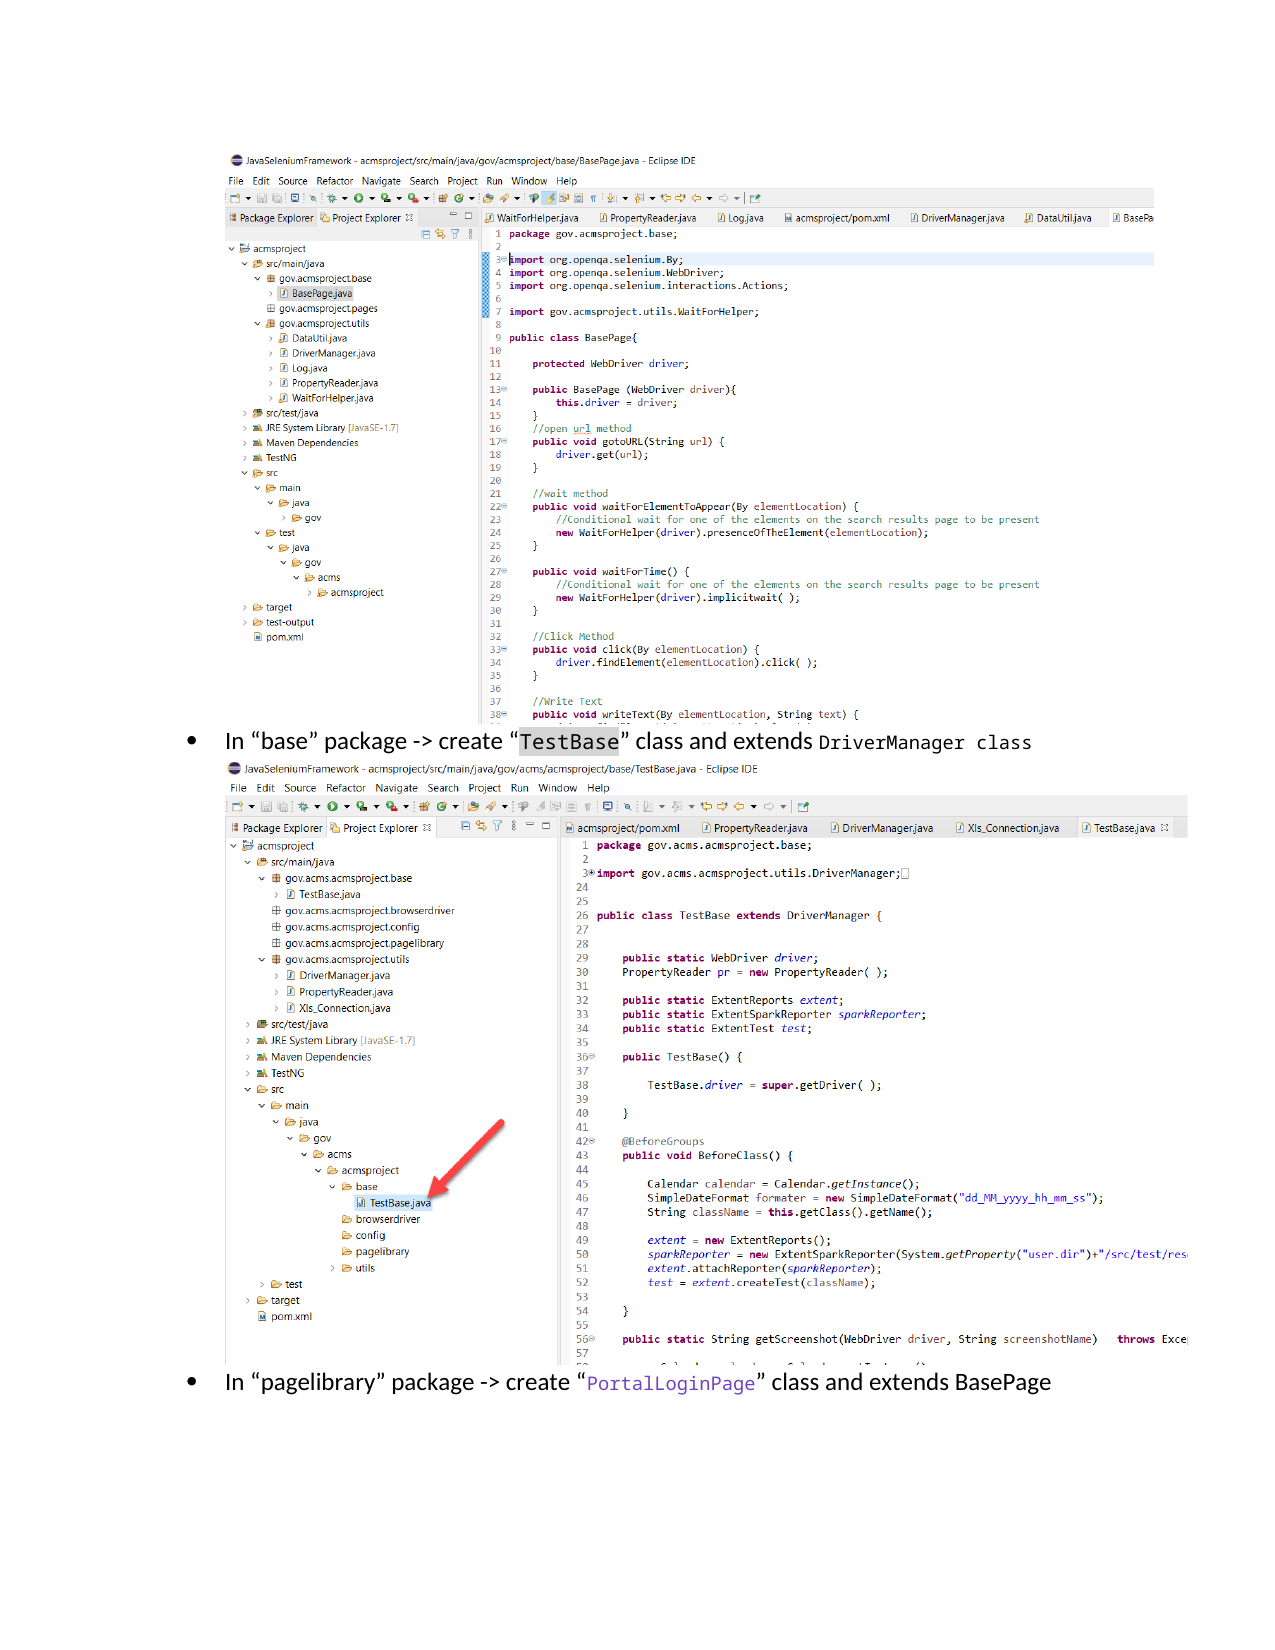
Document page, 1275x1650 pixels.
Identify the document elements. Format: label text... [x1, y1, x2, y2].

list In “pagelibrary” package -> create “PortalLoginPage” class and extends BasePage [187, 1366, 1125, 1397]
picture [225, 150, 1154, 724]
list In “base” package -> create “TestBase” class and extends DriverManager class [187, 725, 1125, 756]
picture [225, 758, 1188, 1365]
